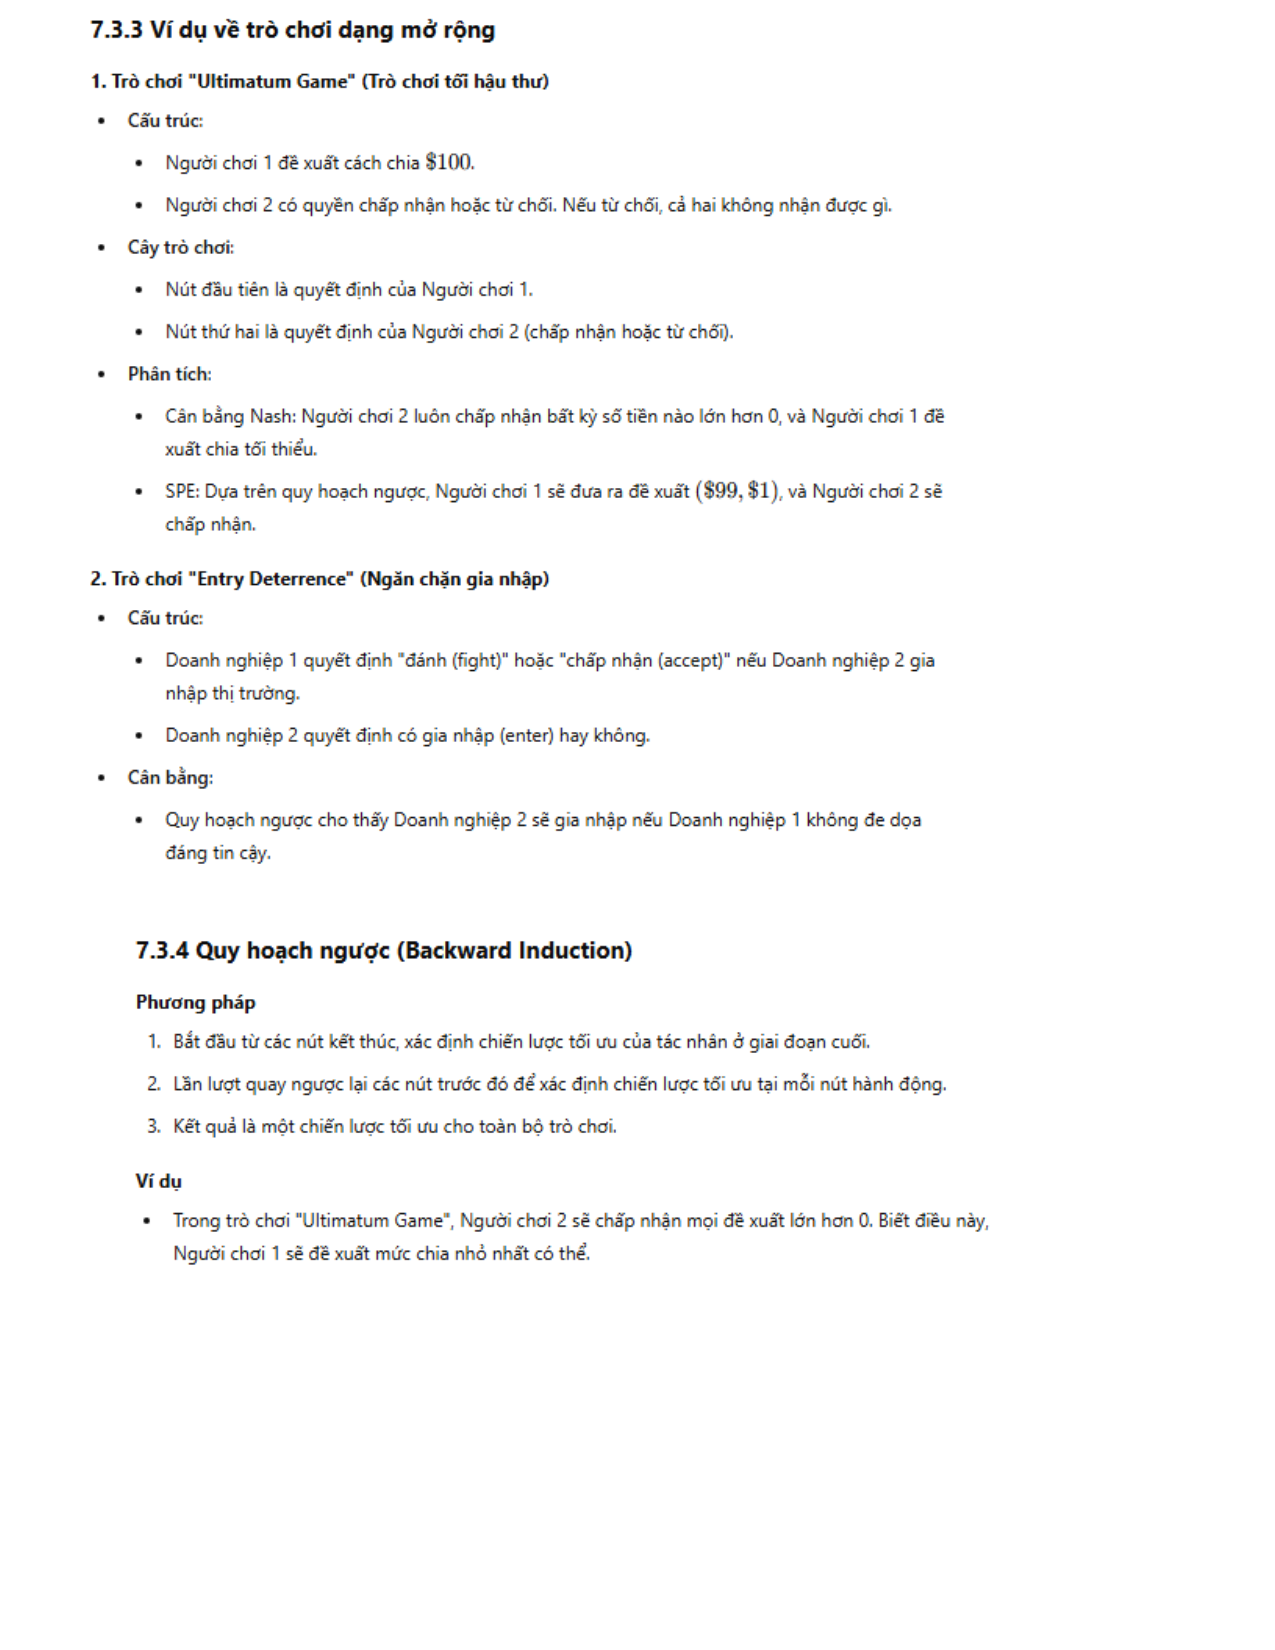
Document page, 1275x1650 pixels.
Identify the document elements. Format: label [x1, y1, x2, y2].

picture [75, 0, 958, 889]
picture [75, 907, 1010, 1290]
